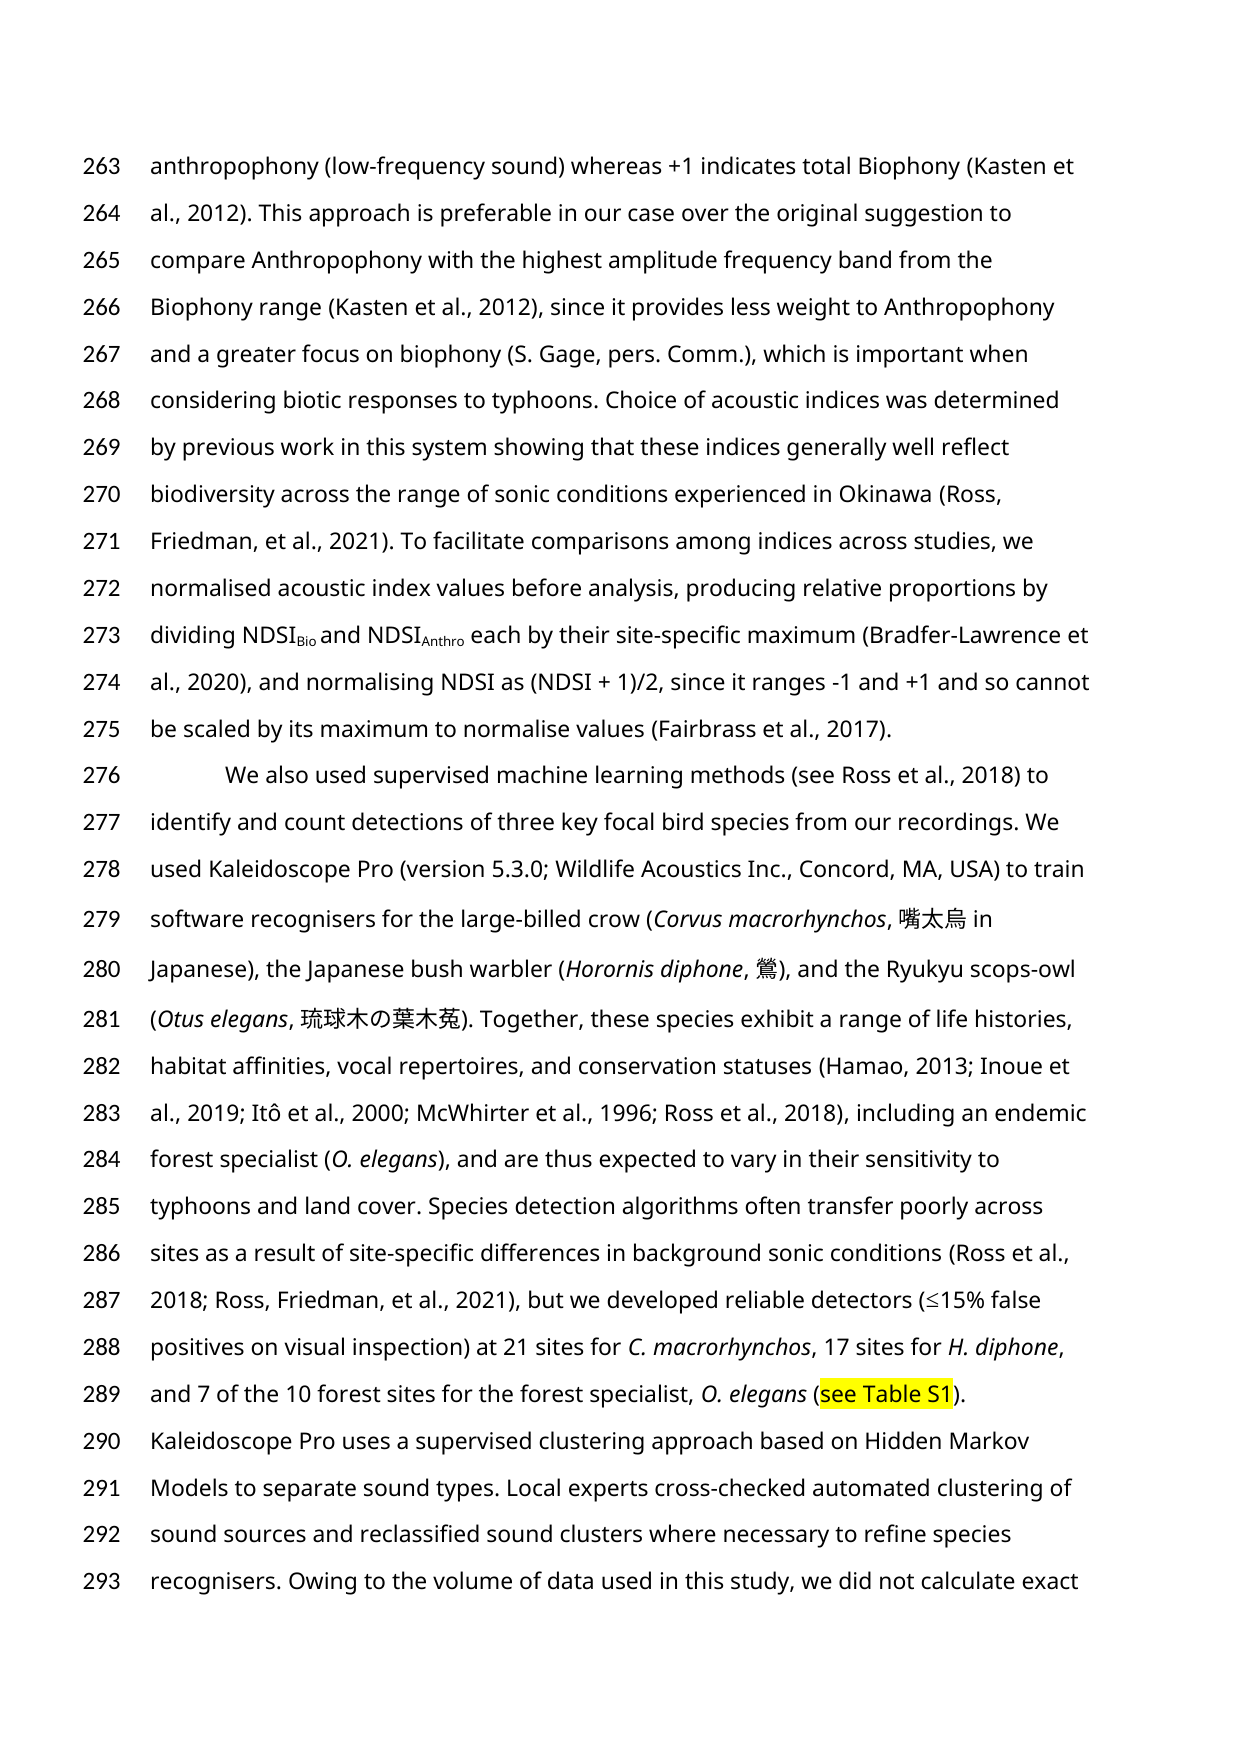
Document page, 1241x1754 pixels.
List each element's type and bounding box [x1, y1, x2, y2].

text [150, 759, 1090, 1597]
text [150, 150, 1090, 744]
